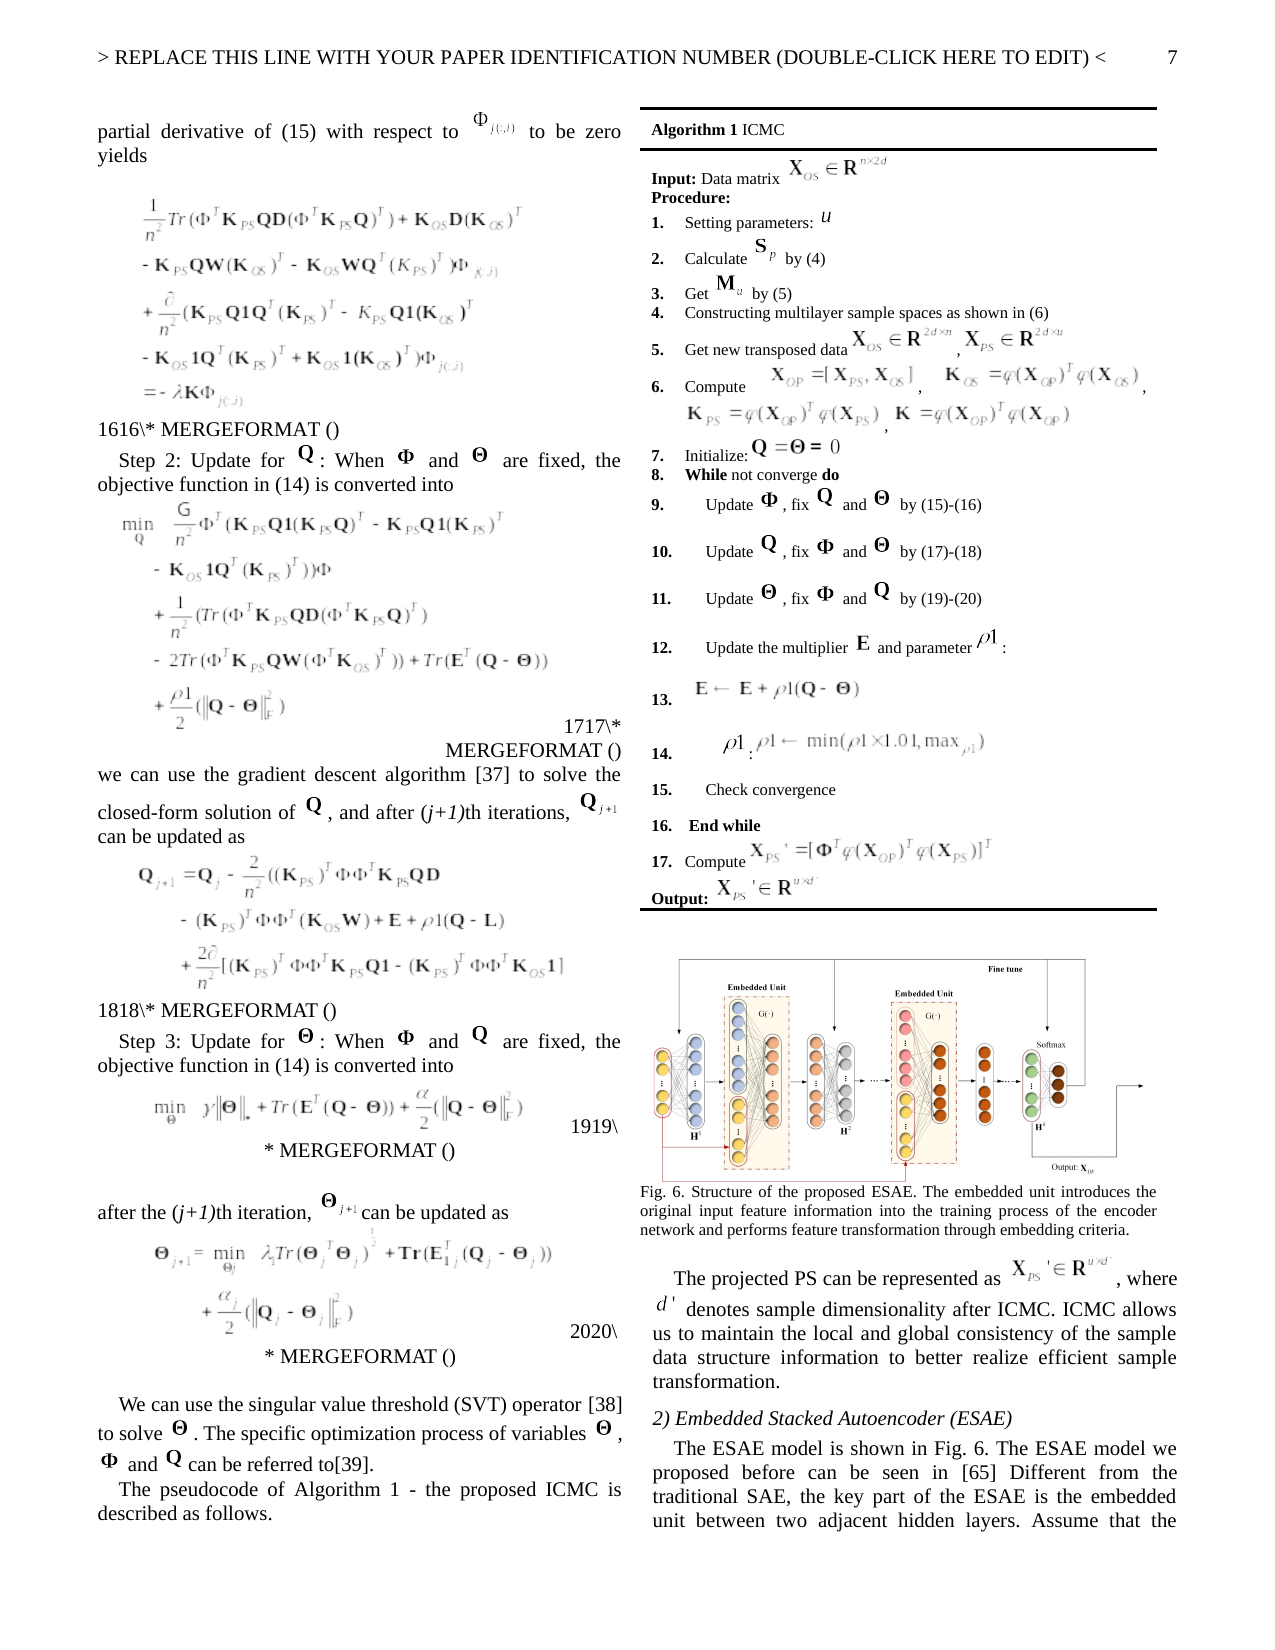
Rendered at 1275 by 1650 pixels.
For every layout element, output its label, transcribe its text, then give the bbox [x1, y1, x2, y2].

picture [653, 959, 1144, 1182]
text after the (j+1)th iteration, can be updated as [97, 1186, 622, 1224]
subtitle 2) Embedded Stacked Autoencoder (ESAE) [652, 1406, 1177, 1430]
text Step 2: Update for : When and are fixed, the objective function in (14) is converted into [97, 441, 622, 496]
text We can use the singular value threshold (SVT) operator [38] to solve . The specific optimization process of variables , and can be referred to[39]. [97, 1392, 622, 1476]
text we can use the gradient descent algorithm [37] to solve the closed-form solution of , and after (j+1)th iterations, can be updated as [97, 762, 622, 848]
text The projected PS can be represented as , where denotes sample dimensionality after ICMC. ICMC allows us to maintain the local and global consistency of the sample data structure information to better realize efficient sample transformation. [652, 105, 1177, 1393]
text The pseudocode of Algorithm 1 - the proposed ICMC is described as follows. [97, 1476, 622, 1524]
text Step 3: Update for : When and are fixed, the objective function in (14) is converted into [97, 1022, 622, 1077]
